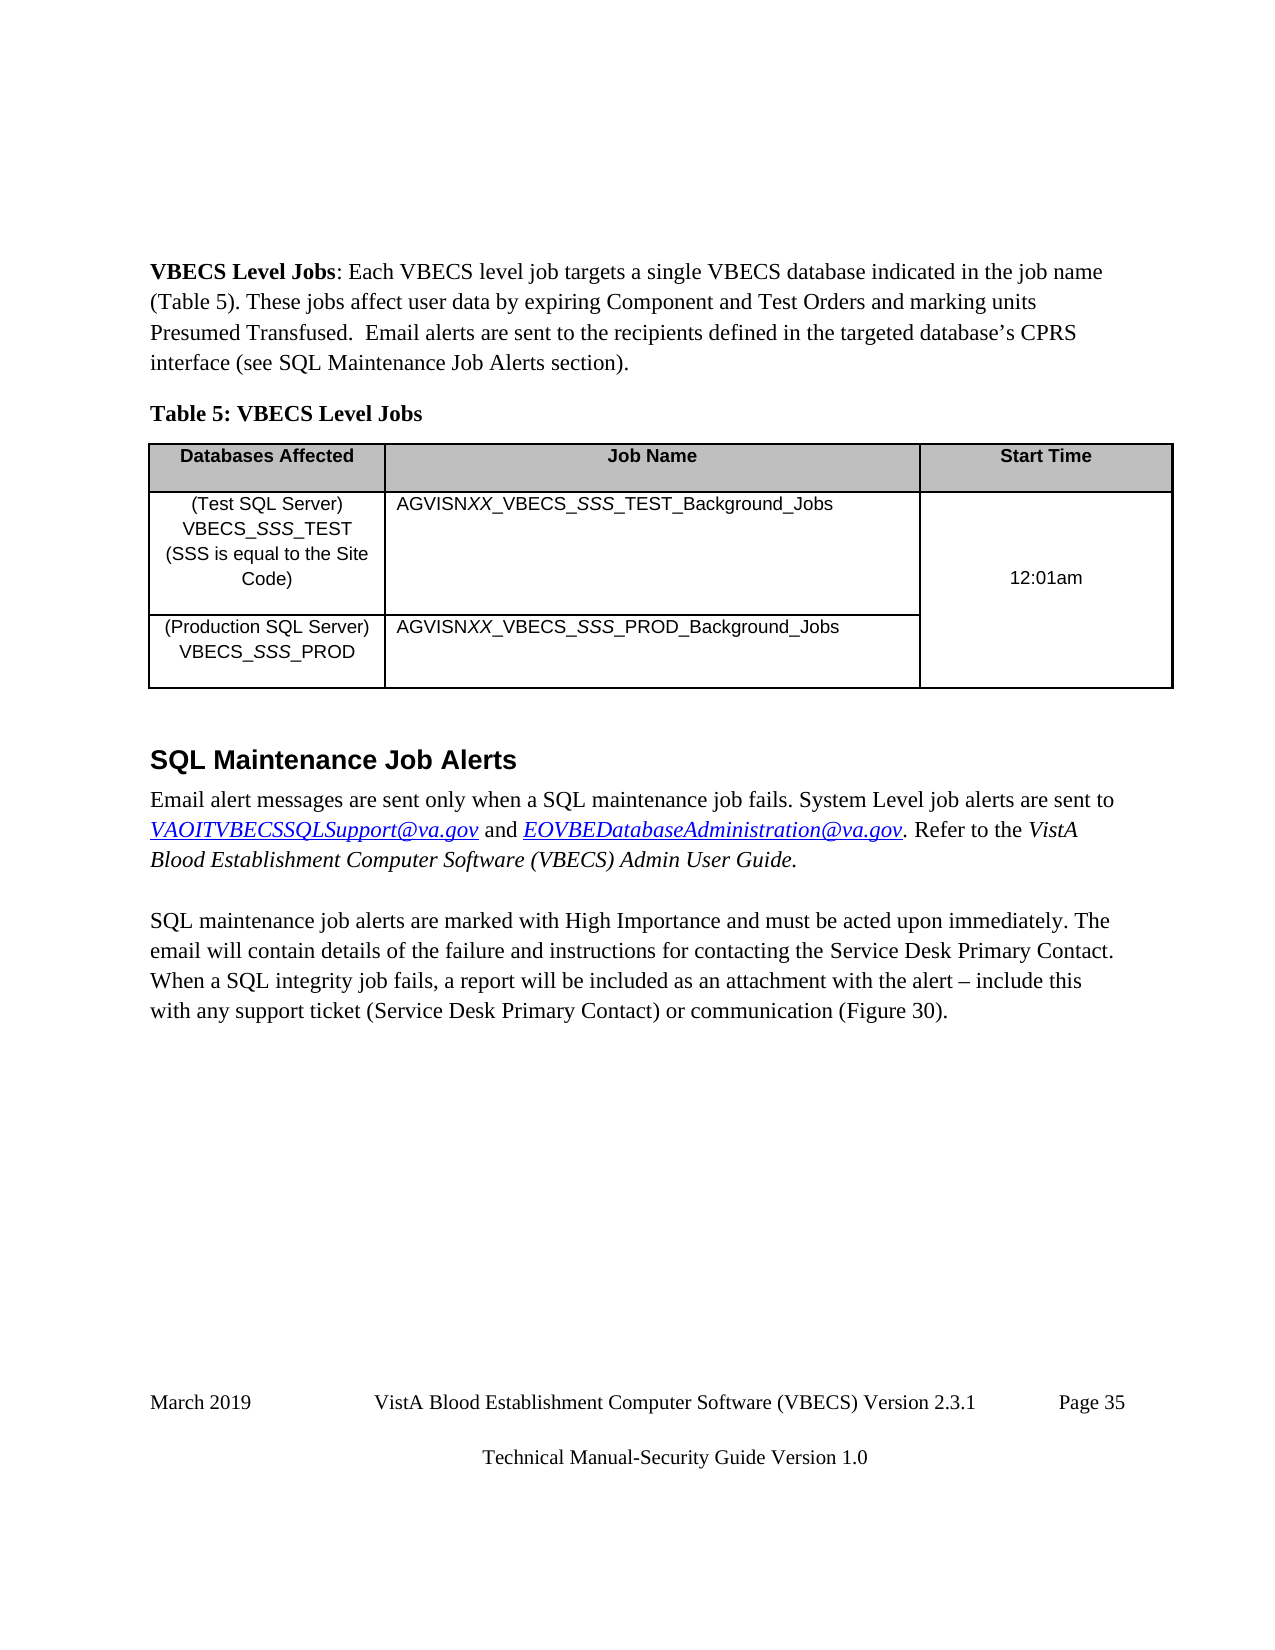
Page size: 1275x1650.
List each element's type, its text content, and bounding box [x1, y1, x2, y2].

table_cell AGVISNXX_VBECS_SSS_TEST_Background_Jobs [386, 493, 919, 613]
table_cell (Test SQL Server) VBECS_SSS_TEST (SSS is equal to the Site Code) [150, 493, 384, 613]
table_header Job Name [386, 445, 919, 491]
subtitle SQL Maintenance Job Alerts [150, 744, 1125, 775]
text VBECS Level Jobs: Each VBECS level job targets a single VBECS database indicated in the job name (Table 5). These jobs affect user data by expiring Component and Test Orders and marking units Presumed Transfused. Email alerts are sent to the recipients defined in the targeted database’s CPRS interface (see SQL Maintenance Job Alerts section). [150, 258, 1125, 375]
text SQL maintenance job alerts are marked with High Importance and must be acted upon immediately. The email will contain details of the failure and instructions for contacting the Service Desk Primary Contact. When a SQL integrity job fails, a report will be included as an attachment with the alert – include this with any support ticket (Service Desk Primary Contact) or communication (Figure 30). [150, 907, 1125, 1024]
table_cell AGVISNXX_VBECS_SSS_PROD_Background_Jobs [386, 616, 919, 687]
table_cell 12:01am [921, 493, 1171, 687]
text Email alert messages are sent only when a SQL maintenance job fails. System Level job alerts are sent to VAOITVBECSSQLSupport@va.gov and EOVBEDatabaseAdministration@va.gov. Refer to the VistA Blood Establishment Computer Software (VBECS) Admin User Guide. [150, 786, 1125, 873]
table_header Databases Affected [150, 445, 384, 491]
table_cell (Production SQL Server) VBECS_SSS_PROD [150, 616, 384, 687]
table_header Start Time [921, 445, 1171, 491]
